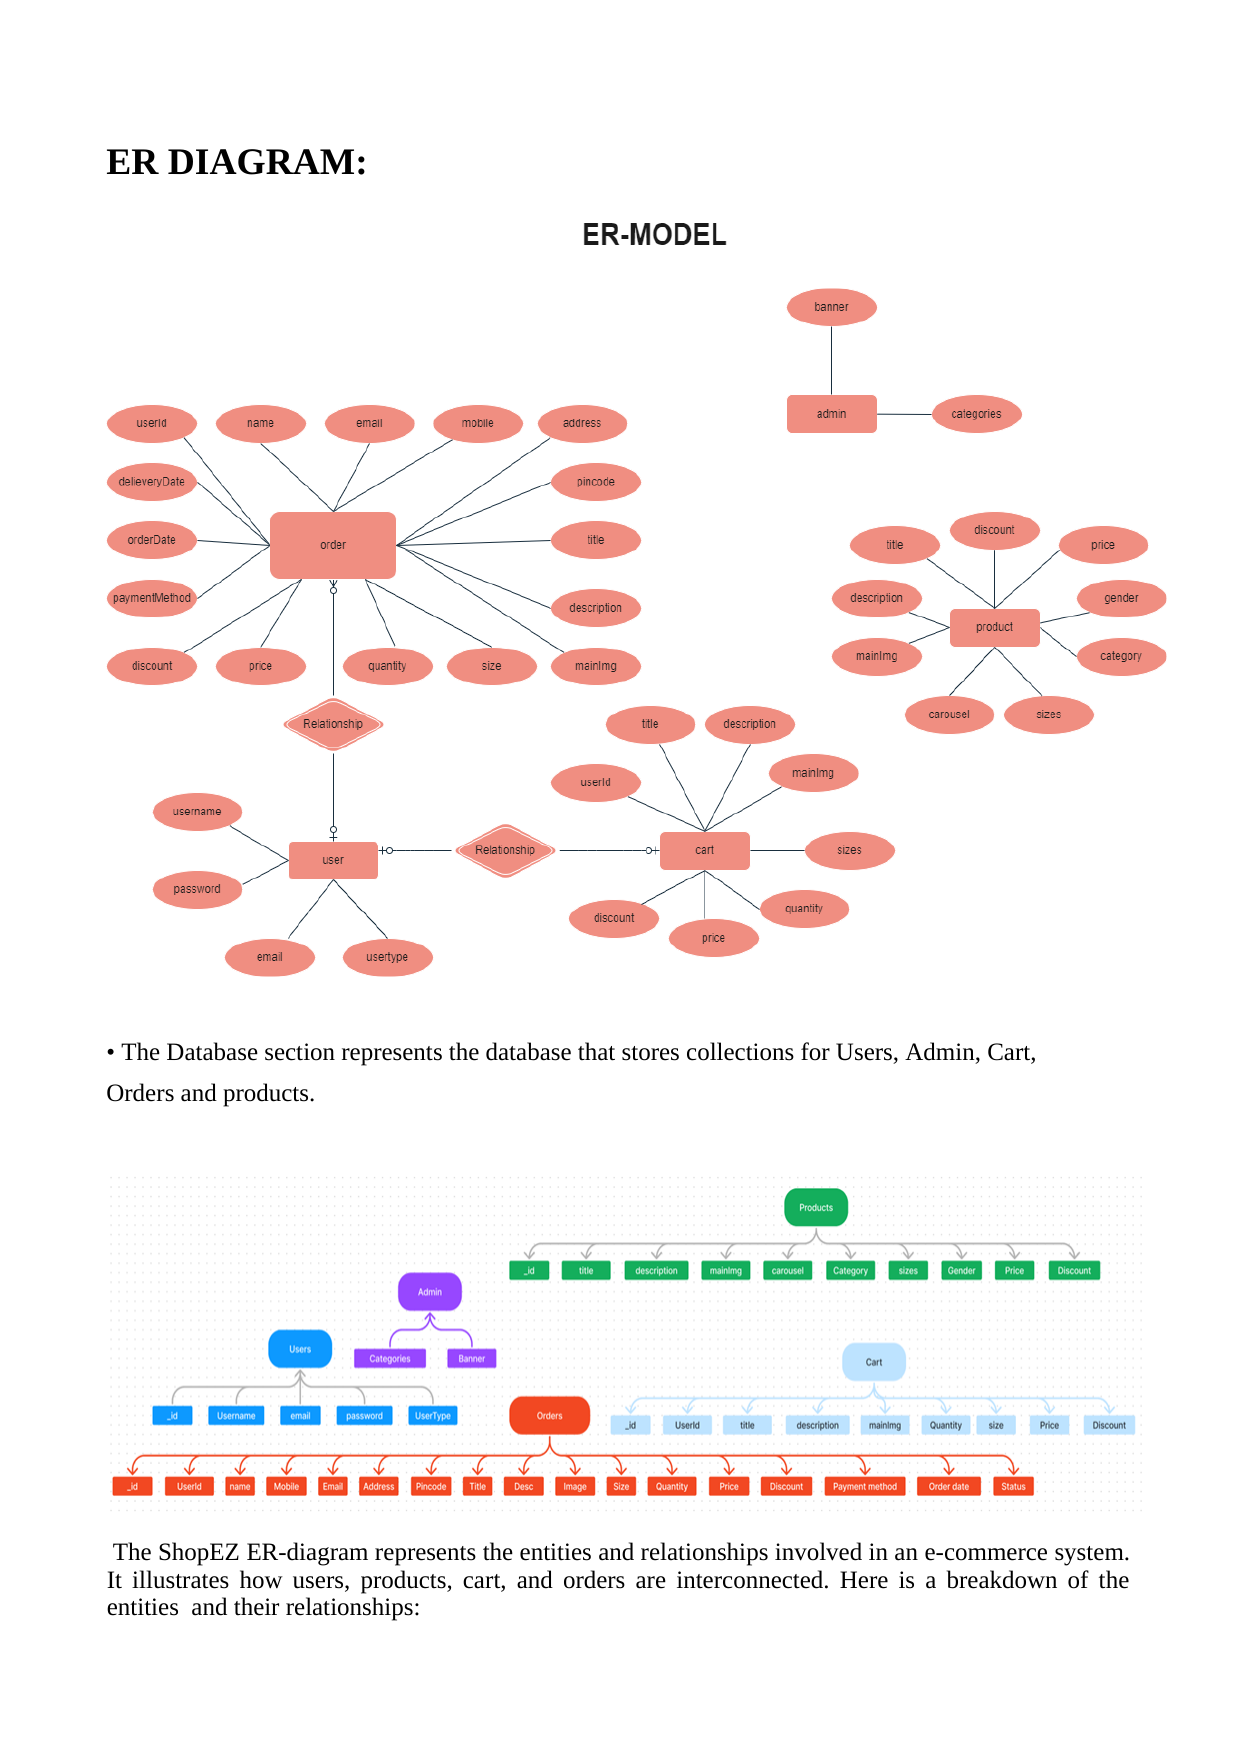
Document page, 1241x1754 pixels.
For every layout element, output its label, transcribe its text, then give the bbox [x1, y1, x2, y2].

text • The Database section represents the database that stores collections for Users, Admin, Cart, Orders and products. [106, 1037, 1038, 1107]
text The ShopEZ ER-diagram represents the entities and relationships involved in an e-commerce system. It illustrates how users, products, cart, and orders are interconnected. Here is a breakdown of the entities and their relationships: [106, 1539, 1131, 1621]
picture [106, 1176, 1144, 1512]
picture [106, 191, 1167, 977]
subtitle ER DIAGRAM: [106, 139, 1143, 183]
